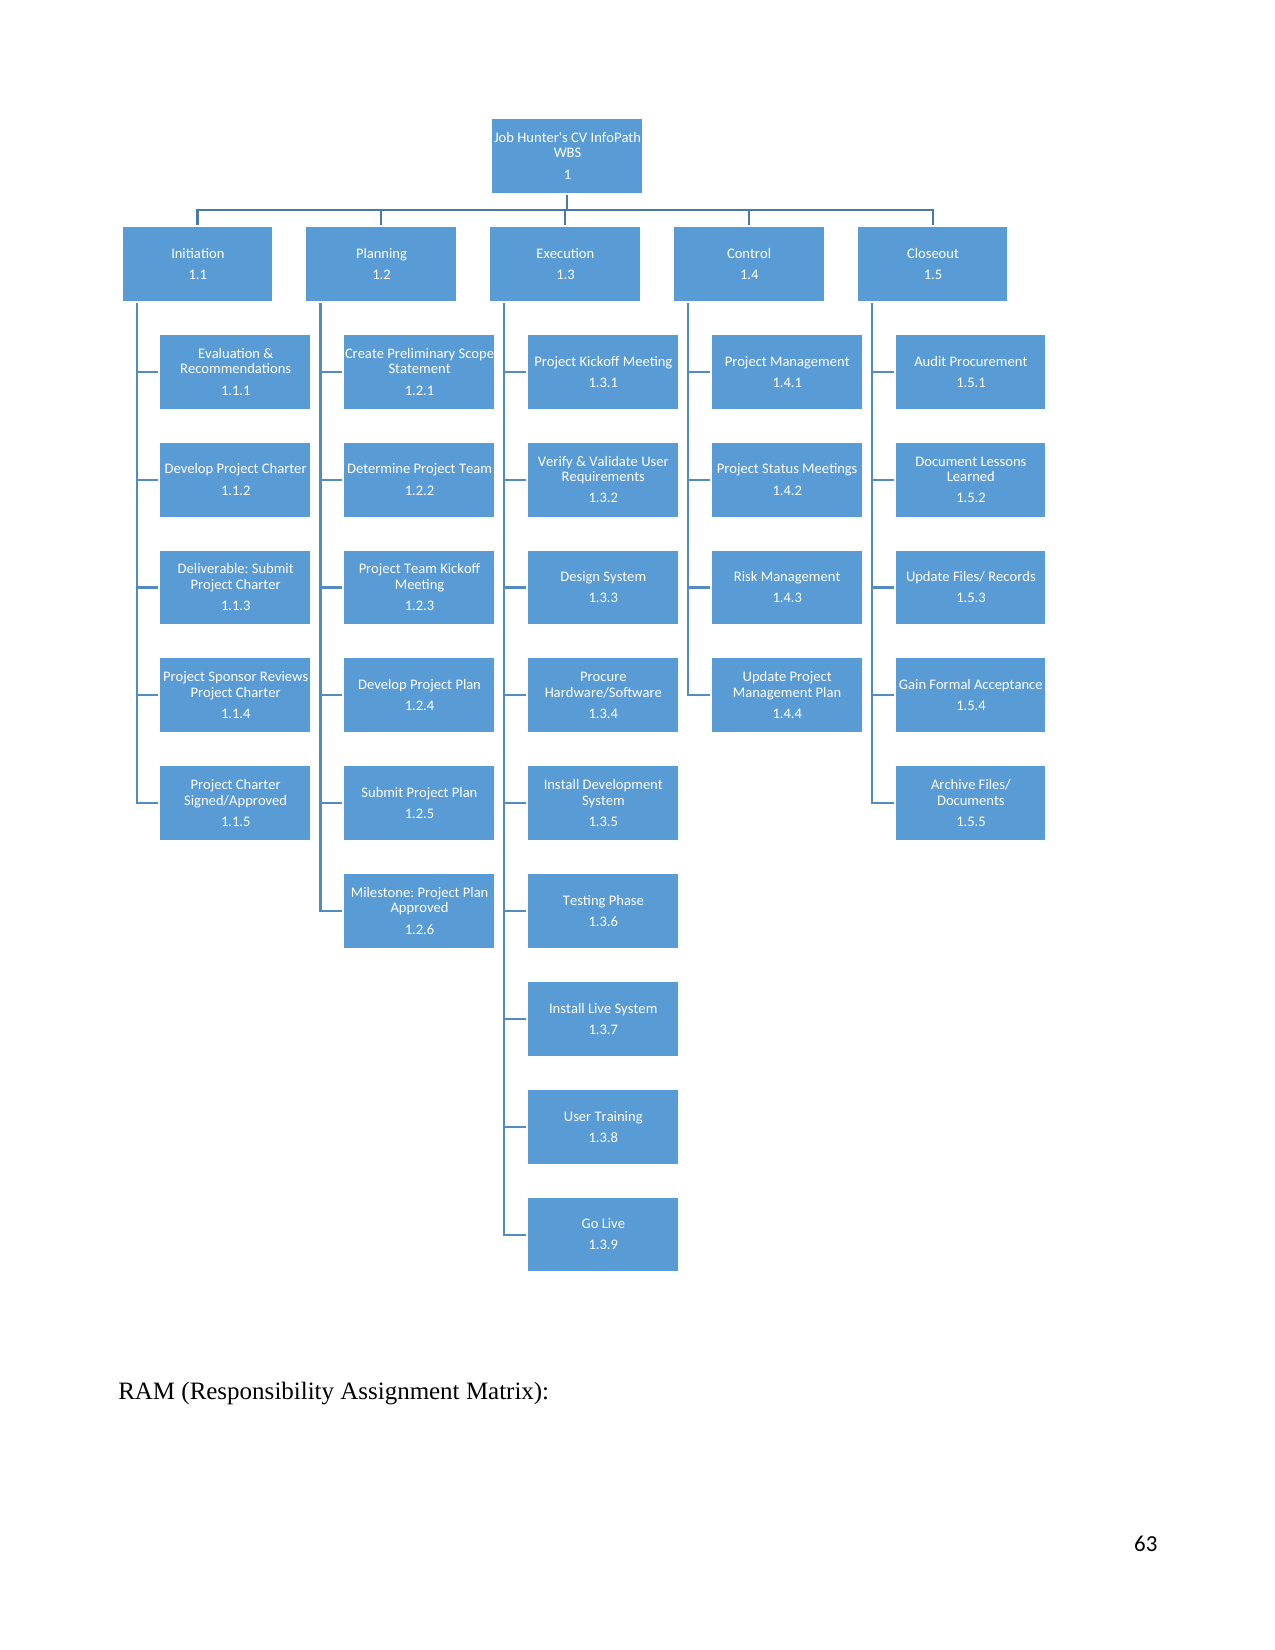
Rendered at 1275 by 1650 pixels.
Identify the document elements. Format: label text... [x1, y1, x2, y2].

text RAM (Responsibility Assignment Matrix): [118, 1376, 1157, 1405]
